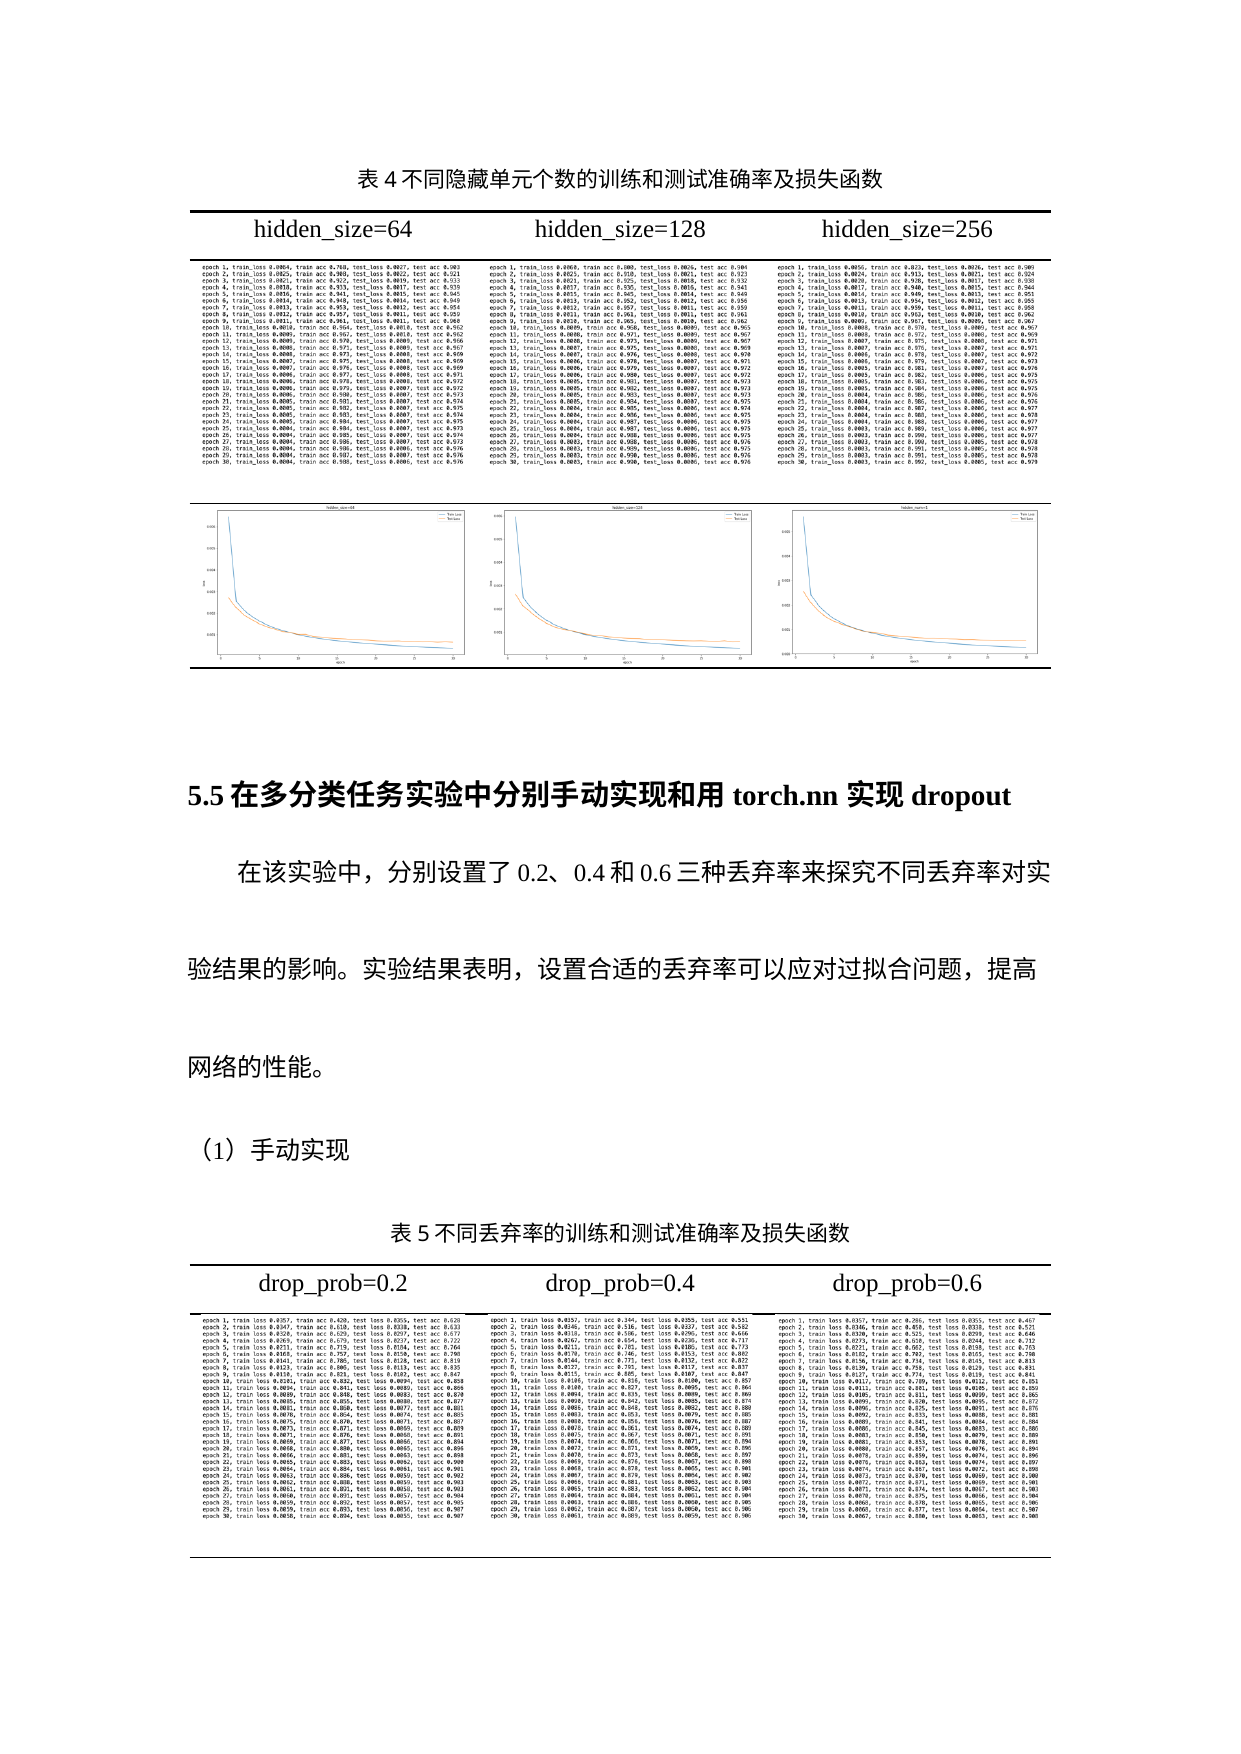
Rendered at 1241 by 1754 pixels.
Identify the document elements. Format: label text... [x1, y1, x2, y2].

picture [775, 504, 1039, 665]
picture [775, 1314, 1040, 1522]
table_cell [764, 1315, 1051, 1557]
picture [775, 261, 1040, 468]
text 表 4 不同隐藏单元个数的训练和测试准确率及损失函数 [187, 162, 1053, 194]
table_header drop_prob=0.2 [190, 1266, 477, 1313]
table_cell [764, 504, 1051, 667]
table_header hidden_size=64 [190, 213, 477, 259]
table_cell [190, 1315, 477, 1557]
table_header drop_prob=0.4 [477, 1266, 764, 1313]
picture [487, 504, 753, 666]
table_header hidden_size=128 [477, 213, 764, 259]
table_cell [477, 1315, 764, 1557]
table_cell [190, 261, 477, 503]
subtitle 5.5在多分类任务实验中分别手动实现和用 torch.nn 实现 dropout [187, 761, 1053, 826]
picture [200, 504, 466, 666]
table_header hidden_size=256 [764, 213, 1051, 259]
text 在该实验中，分别设置了0.2、0.4和0.6三种丢弃率来探究不同丢弃率对实验结果的影响。实验结果表明，设置合适的丢弃率可以应对过拟合问题，提高网络的性能。 [187, 838, 1053, 1098]
text 表 5 不同丢弃率的训练和测试准确率及损失函数 [187, 1216, 1053, 1248]
table_cell [764, 261, 1051, 503]
text （1）手动实现 [187, 1116, 1053, 1181]
picture [200, 261, 466, 468]
picture [200, 1314, 466, 1522]
table_cell [477, 261, 764, 503]
picture [487, 1314, 753, 1522]
table_cell [190, 504, 477, 667]
picture [487, 261, 753, 468]
table_cell [477, 504, 764, 667]
table_header drop_prob=0.6 [764, 1266, 1051, 1313]
